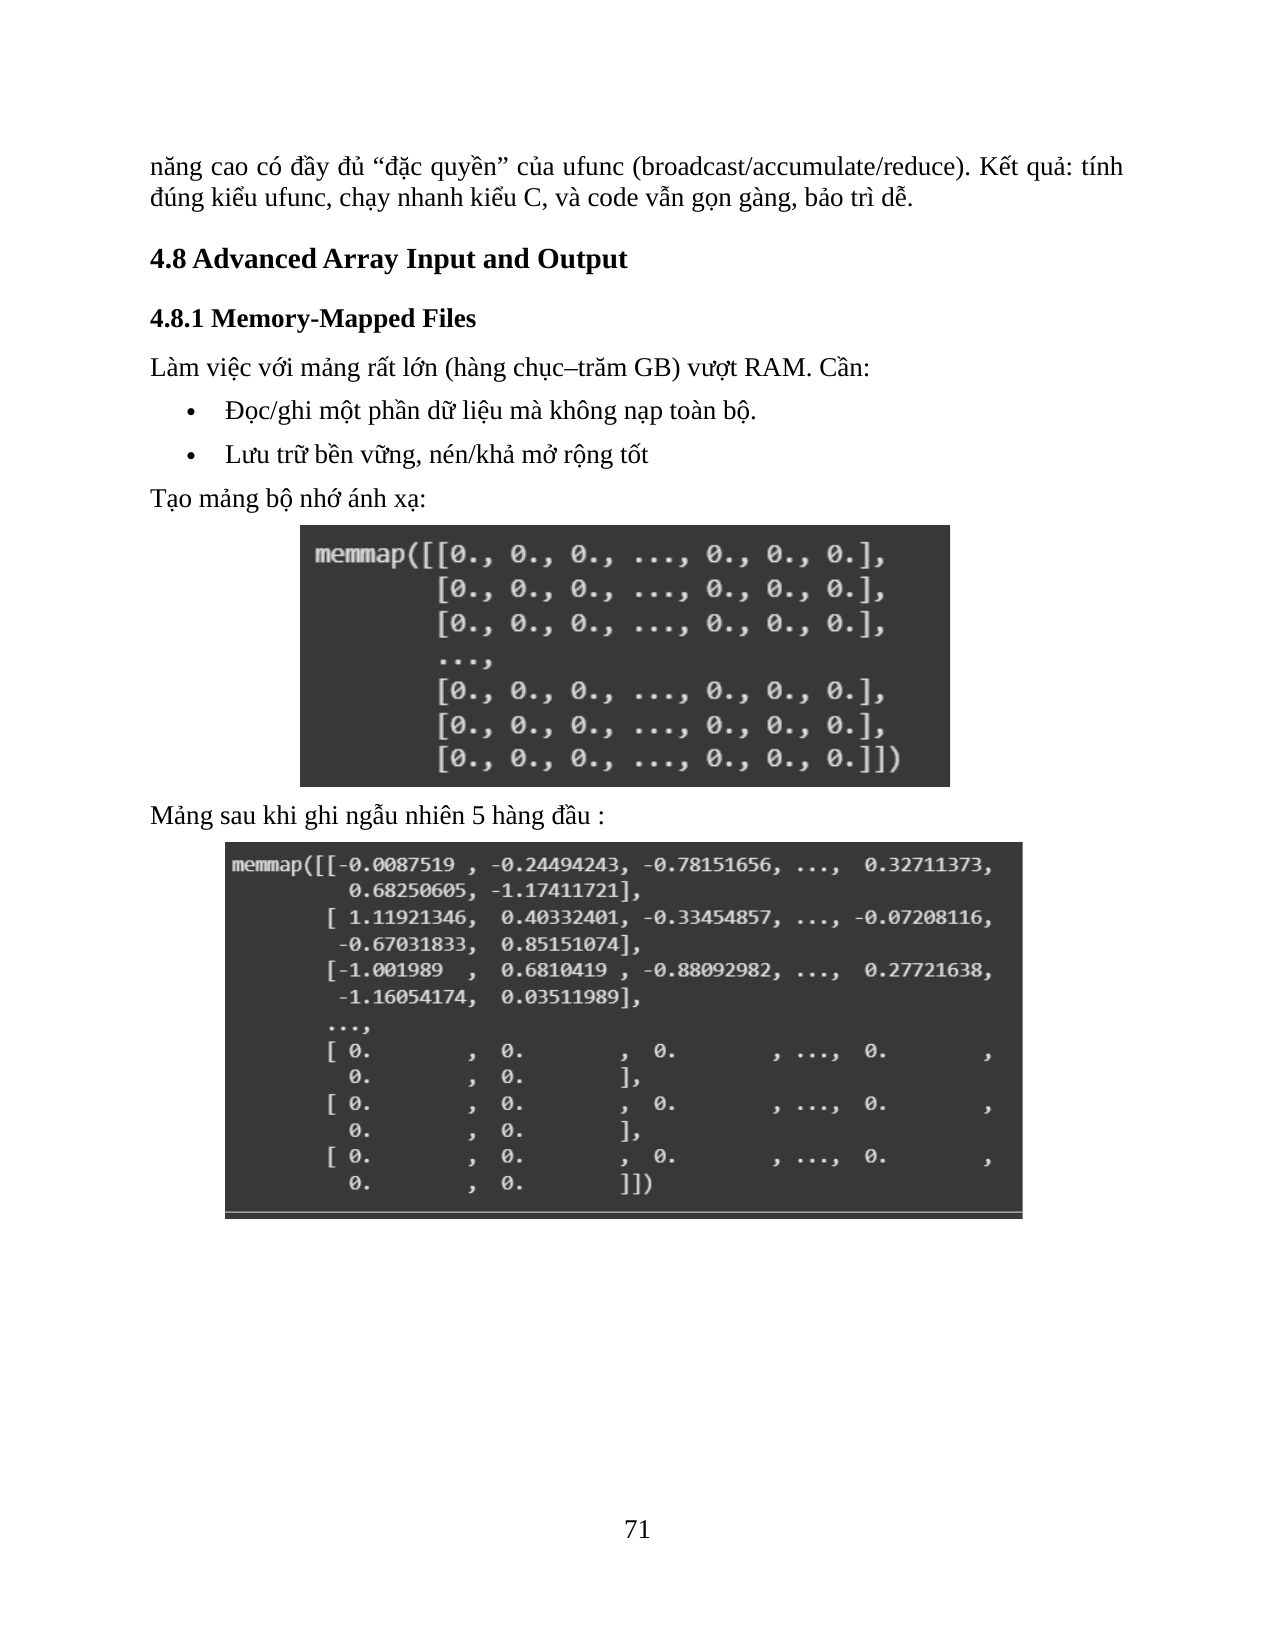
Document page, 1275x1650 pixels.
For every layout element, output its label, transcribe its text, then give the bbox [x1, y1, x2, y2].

text Làm việc với mảng rất lớn (hàng chục–trăm GB) vượt RAM. Cần: [150, 351, 1125, 382]
text Mảng sau khi ghi ngẫu nhiên 5 hàng đầu : [150, 799, 1125, 830]
subtitle 4.8.1 Memory-Mapped Files [150, 303, 1125, 334]
list Đọc/ghi một phần dữ liệu mà không nạp toàn bộ. [187, 394, 1125, 426]
picture [300, 525, 951, 787]
list Lưu trữ bền vững, nén/khả mở rộng tốt [187, 438, 1125, 469]
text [150, 150, 1125, 212]
subtitle 4.8 Advanced Array Input and Output [150, 241, 1125, 275]
text Tạo mảng bộ nhớ ánh xạ: [150, 482, 1125, 513]
picture [225, 842, 1023, 1219]
